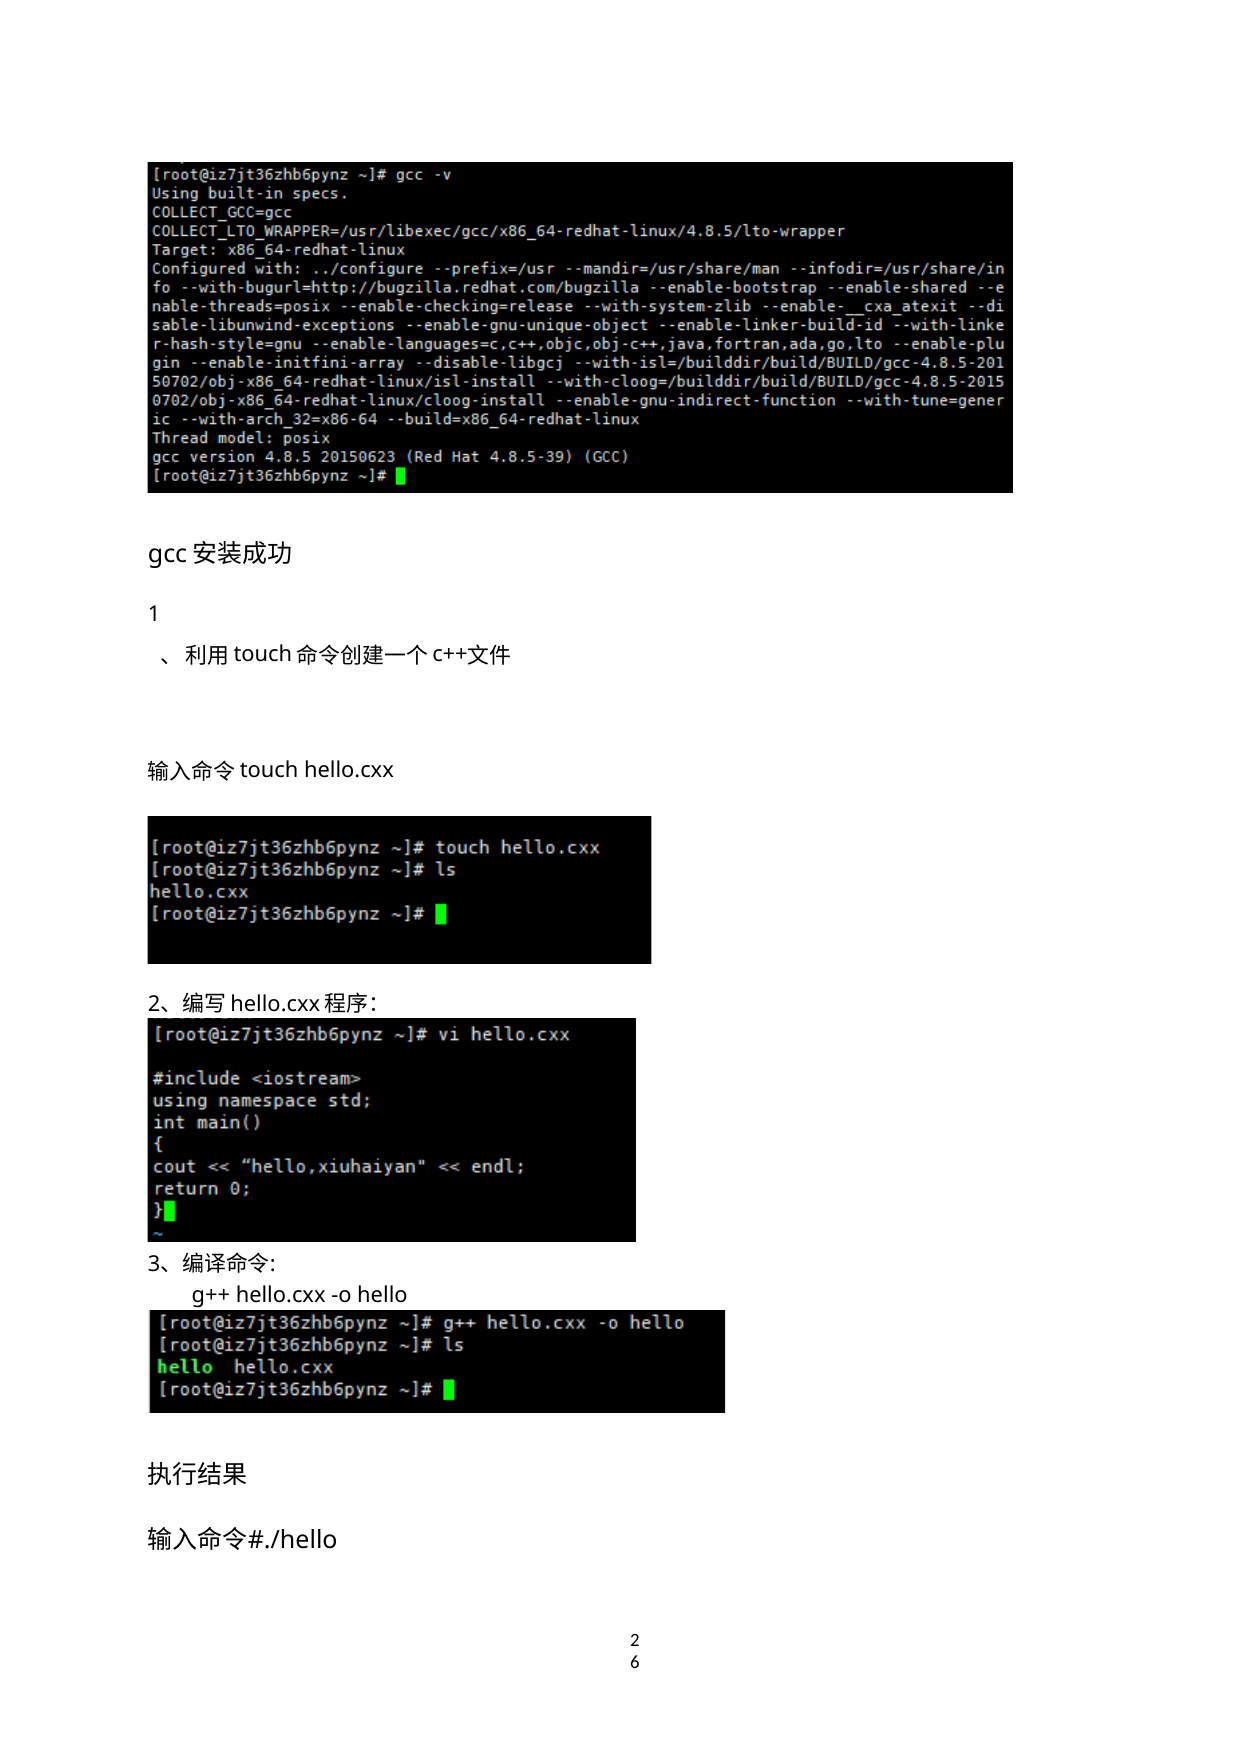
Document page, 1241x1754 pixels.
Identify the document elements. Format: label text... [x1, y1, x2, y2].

text 输入命令touch hello.cxx [148, 700, 1122, 798]
text 3、编译命令: [148, 1246, 1122, 1278]
picture [147, 816, 652, 964]
text 2、编写hello.cxx程序： [148, 986, 1122, 1018]
picture [147, 162, 1013, 493]
picture [147, 1018, 636, 1242]
text 执行结果 [148, 1441, 1122, 1506]
text 输入命令#./hello [148, 1506, 1122, 1571]
text g++ hello.cxx -o hello [148, 1278, 1122, 1311]
list 利用touch命令创建一个c++文件 [148, 584, 1122, 682]
text gcc安装成功 [148, 519, 1122, 584]
picture [147, 1310, 725, 1413]
